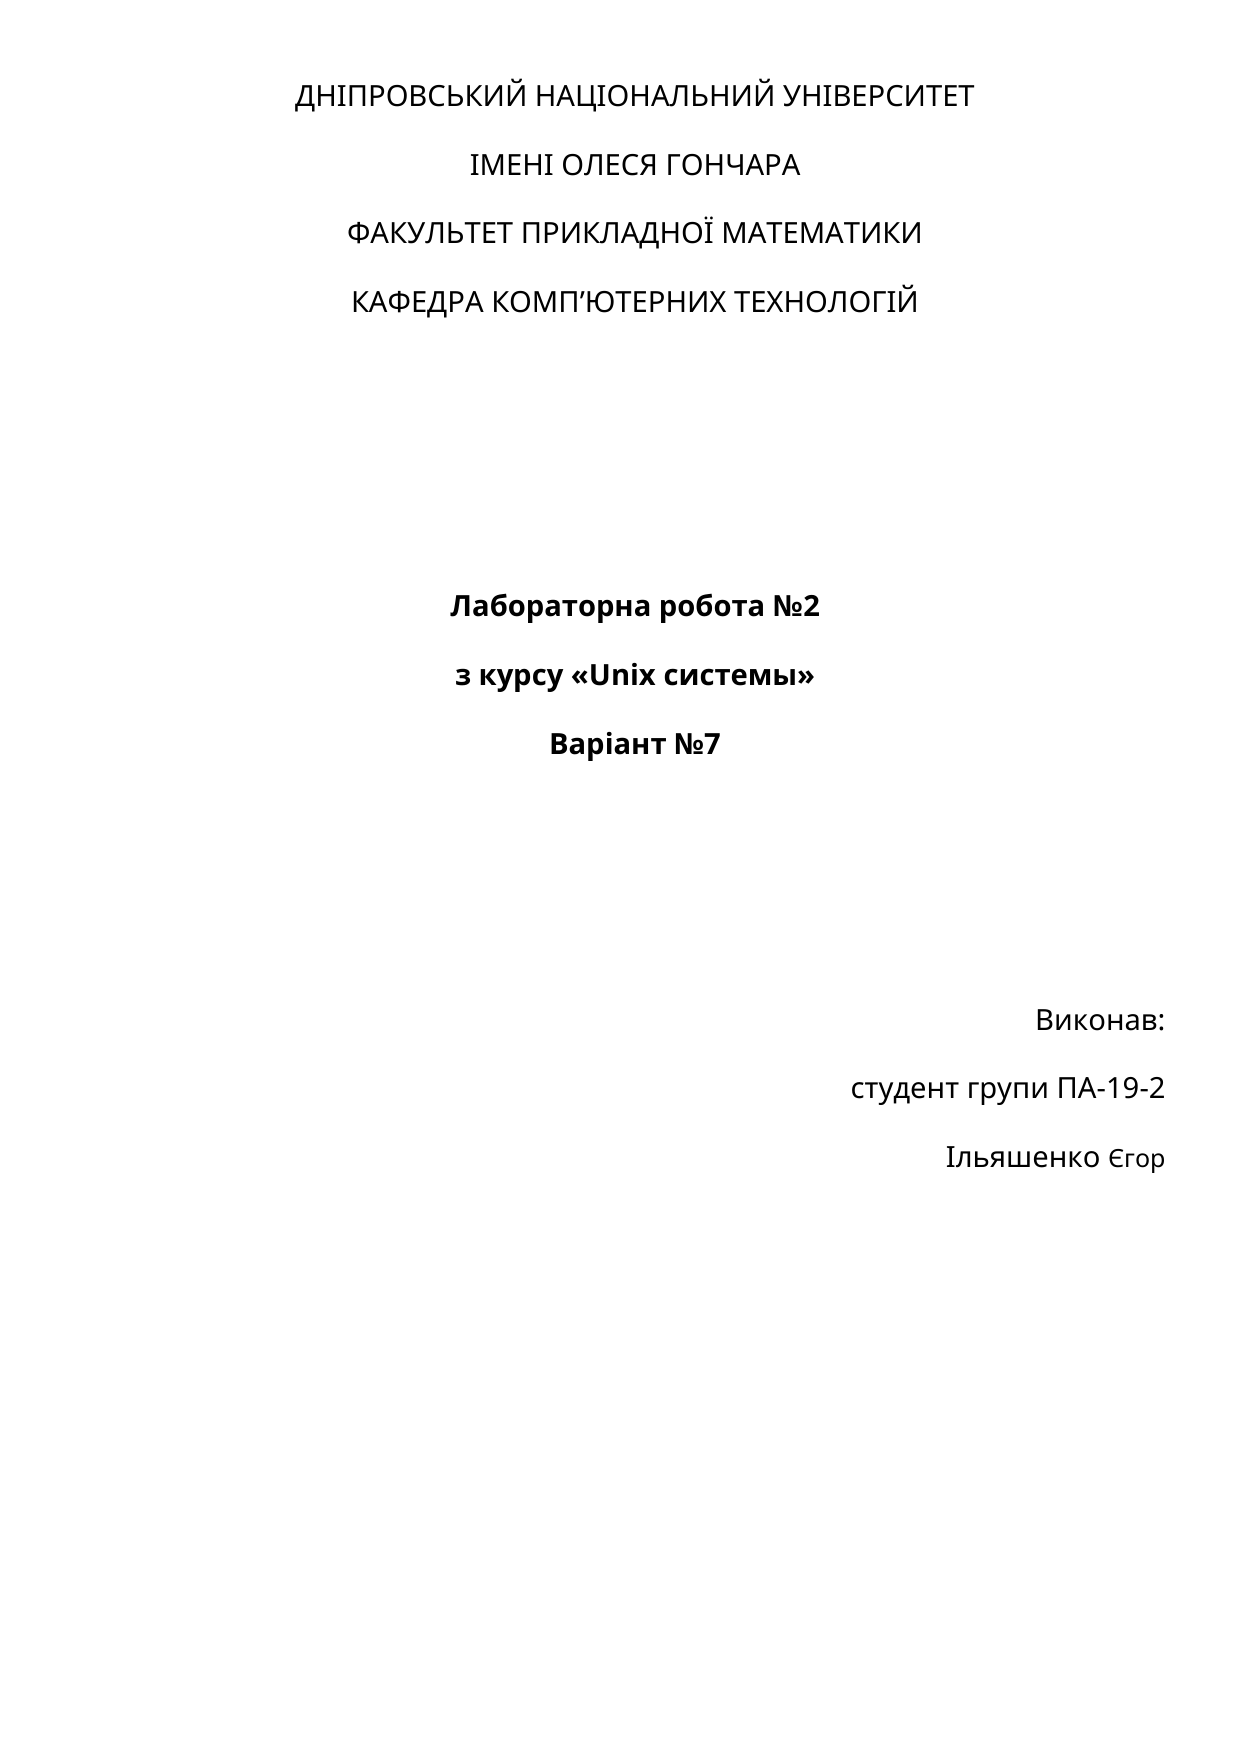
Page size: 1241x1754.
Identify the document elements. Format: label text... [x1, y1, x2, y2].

text Варіант №7 [75, 723, 1165, 763]
text ІМЕНІ ОЛЕСЯ ГОНЧАРА [75, 144, 1165, 183]
text Лабораторна робота №2 [75, 586, 1165, 625]
text КАФЕДРА КОМП’ЮТЕРНИХ ТЕХНОЛОГІЙ [75, 282, 1165, 321]
text студент групи ПА-19-2 [75, 1068, 1165, 1107]
text ФАКУЛЬТЕТ ПРИКЛАДНОЇ МАТЕМАТИКИ [75, 213, 1165, 252]
text з курсу «Unix системы» [75, 654, 1165, 694]
text ДНІПРОВСЬКИЙ НАЦІОНАЛЬНИЙ УНІВЕРСИТЕТ [75, 75, 1165, 115]
text Iльяшенко Єгор [75, 1137, 1165, 1245]
text Виконав: [75, 999, 1165, 1038]
